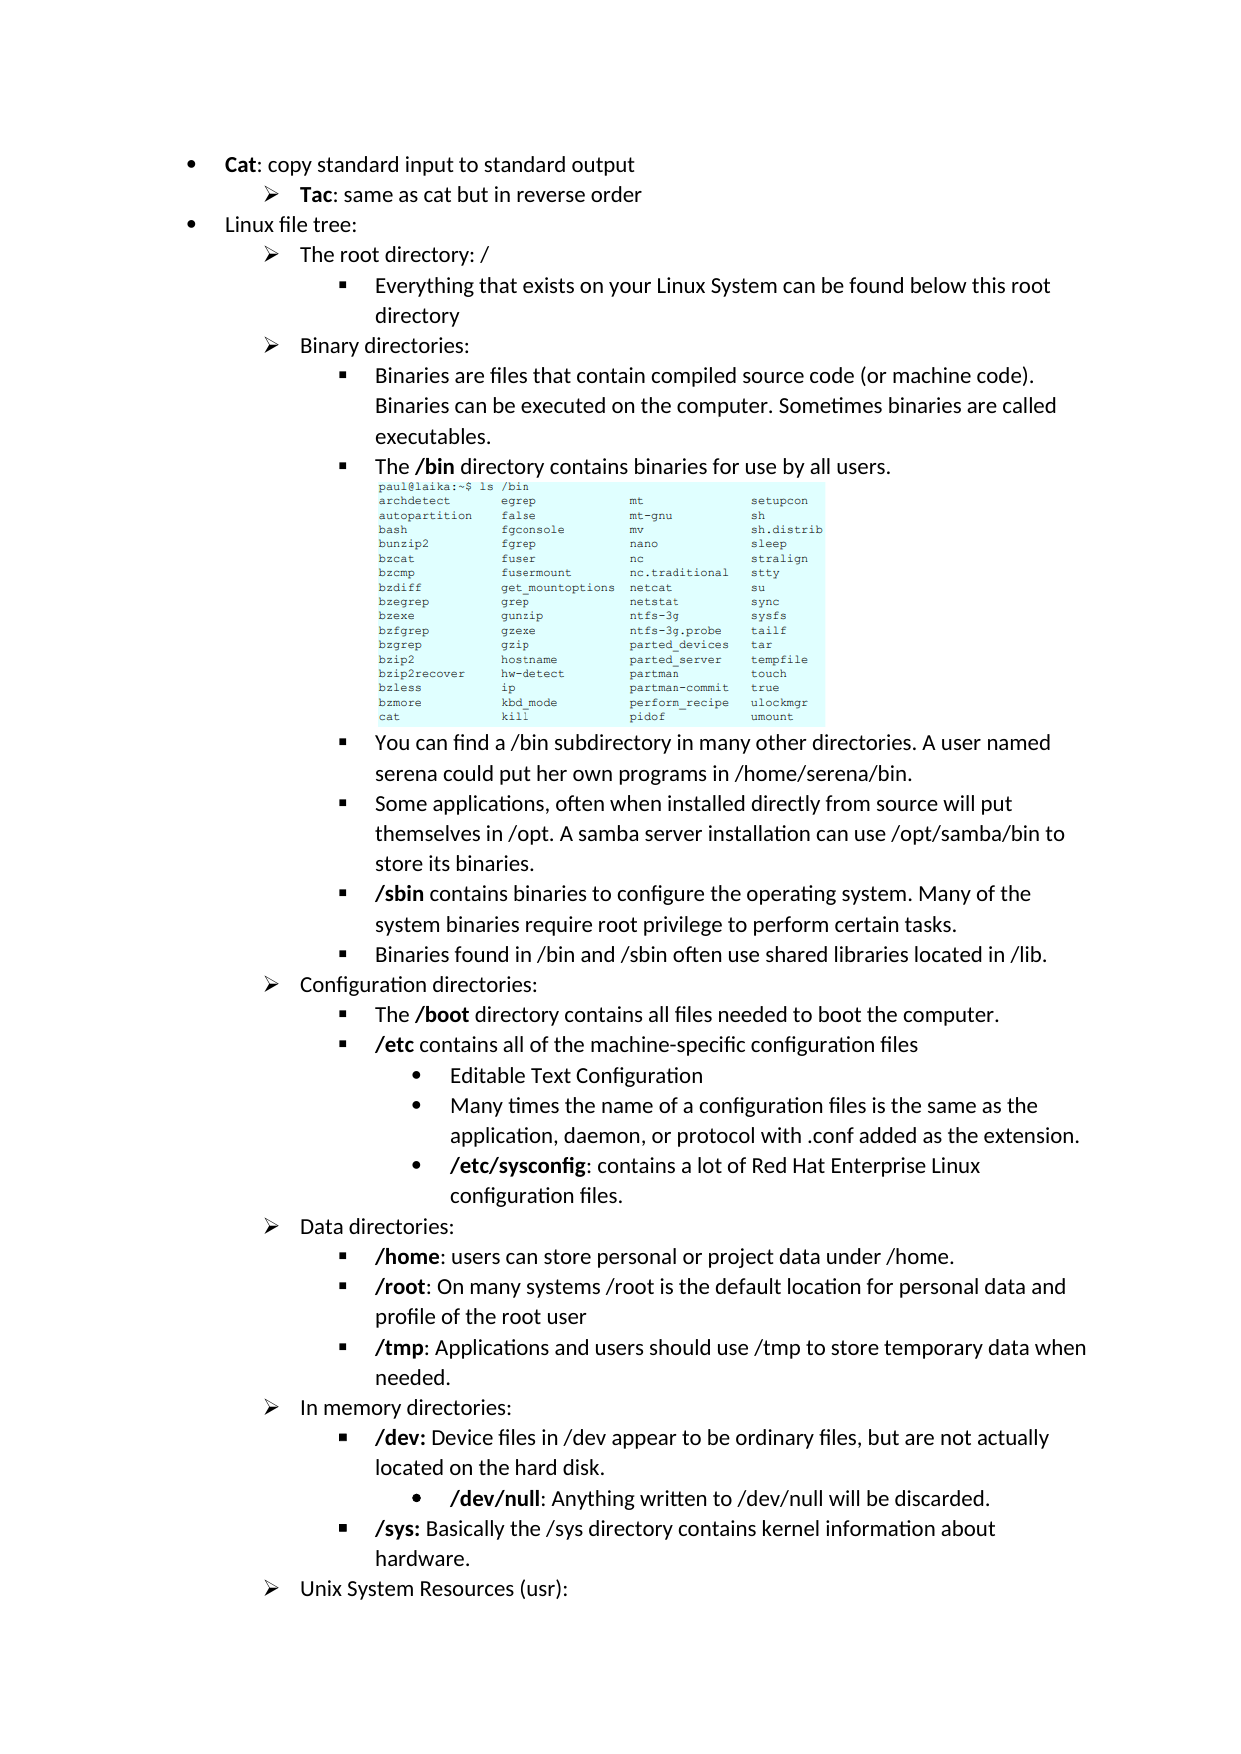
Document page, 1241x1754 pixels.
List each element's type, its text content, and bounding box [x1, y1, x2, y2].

list /dev/null: Anything written to /dev/null will be discarded. [412, 1484, 1090, 1512]
list /tmp: Applications and users should use /tmp to store temporary data when needed. [337, 1333, 1090, 1391]
list Linux file tree: [187, 210, 1090, 238]
list /etc/sysconfig: contains a lot of Red Hat Enterprise Linux configuration files. [412, 1151, 1090, 1210]
list Configuration directories: [262, 970, 1090, 998]
list Binaries are files that contain compiled source code (or machine code). Binaries can be executed on the computer. Sometimes binaries are called executables. [337, 361, 1090, 450]
list Unix System Resources (usr): [262, 1574, 1090, 1602]
list In memory directories: [262, 1393, 1090, 1421]
list /dev: Device files in /dev appear to be ordinary files, but are not actually located on the hard disk. [337, 1423, 1090, 1482]
list /root: On many systems /root is the default location for personal data and profile of the root user [337, 1272, 1090, 1331]
list The root directory: / [262, 241, 1090, 269]
list /etc contains all of the machine-specific configuration files [337, 1031, 1090, 1059]
list Data directories: [262, 1212, 1090, 1240]
list Binaries found in /bin and /sbin often use shared libraries located in /lib. [337, 940, 1090, 968]
list You can find a /bin subdirectory in many other directories. A user named serena could put her own programs in /home/serena/bin. [337, 728, 1090, 787]
list The /boot directory contains all files needed to boot the computer. [337, 1000, 1090, 1028]
list Many times the name of a configuration files is the same as the application, daemon, or protocol with .conf added as the extension. [412, 1091, 1090, 1149]
list Editable Text Configuration [412, 1061, 1090, 1089]
list /home: users can store personal or project data under /home. [337, 1242, 1090, 1270]
list Cat: copy standard input to standard output [187, 150, 1090, 178]
list Everything that exists on your Linux System can be found below this root directory [337, 271, 1090, 329]
list /sbin contains binaries to configure the operating system. Many of the system binaries require root privilege to perform certain tasks. [337, 879, 1090, 938]
list The /bin directory contains binaries for use by all users. [337, 452, 1090, 480]
list Some applications, often when installed directly from source will put themselves in /opt. A samba server installation can use /opt/samba/bin to store its binaries. [337, 789, 1090, 877]
list /sys: Basically the /sys directory contains kernel information about hardware. [337, 1514, 1090, 1572]
list Tac: same as cat but in reverse order [262, 180, 1090, 208]
picture [375, 482, 826, 727]
list Binary directories: [262, 331, 1090, 359]
